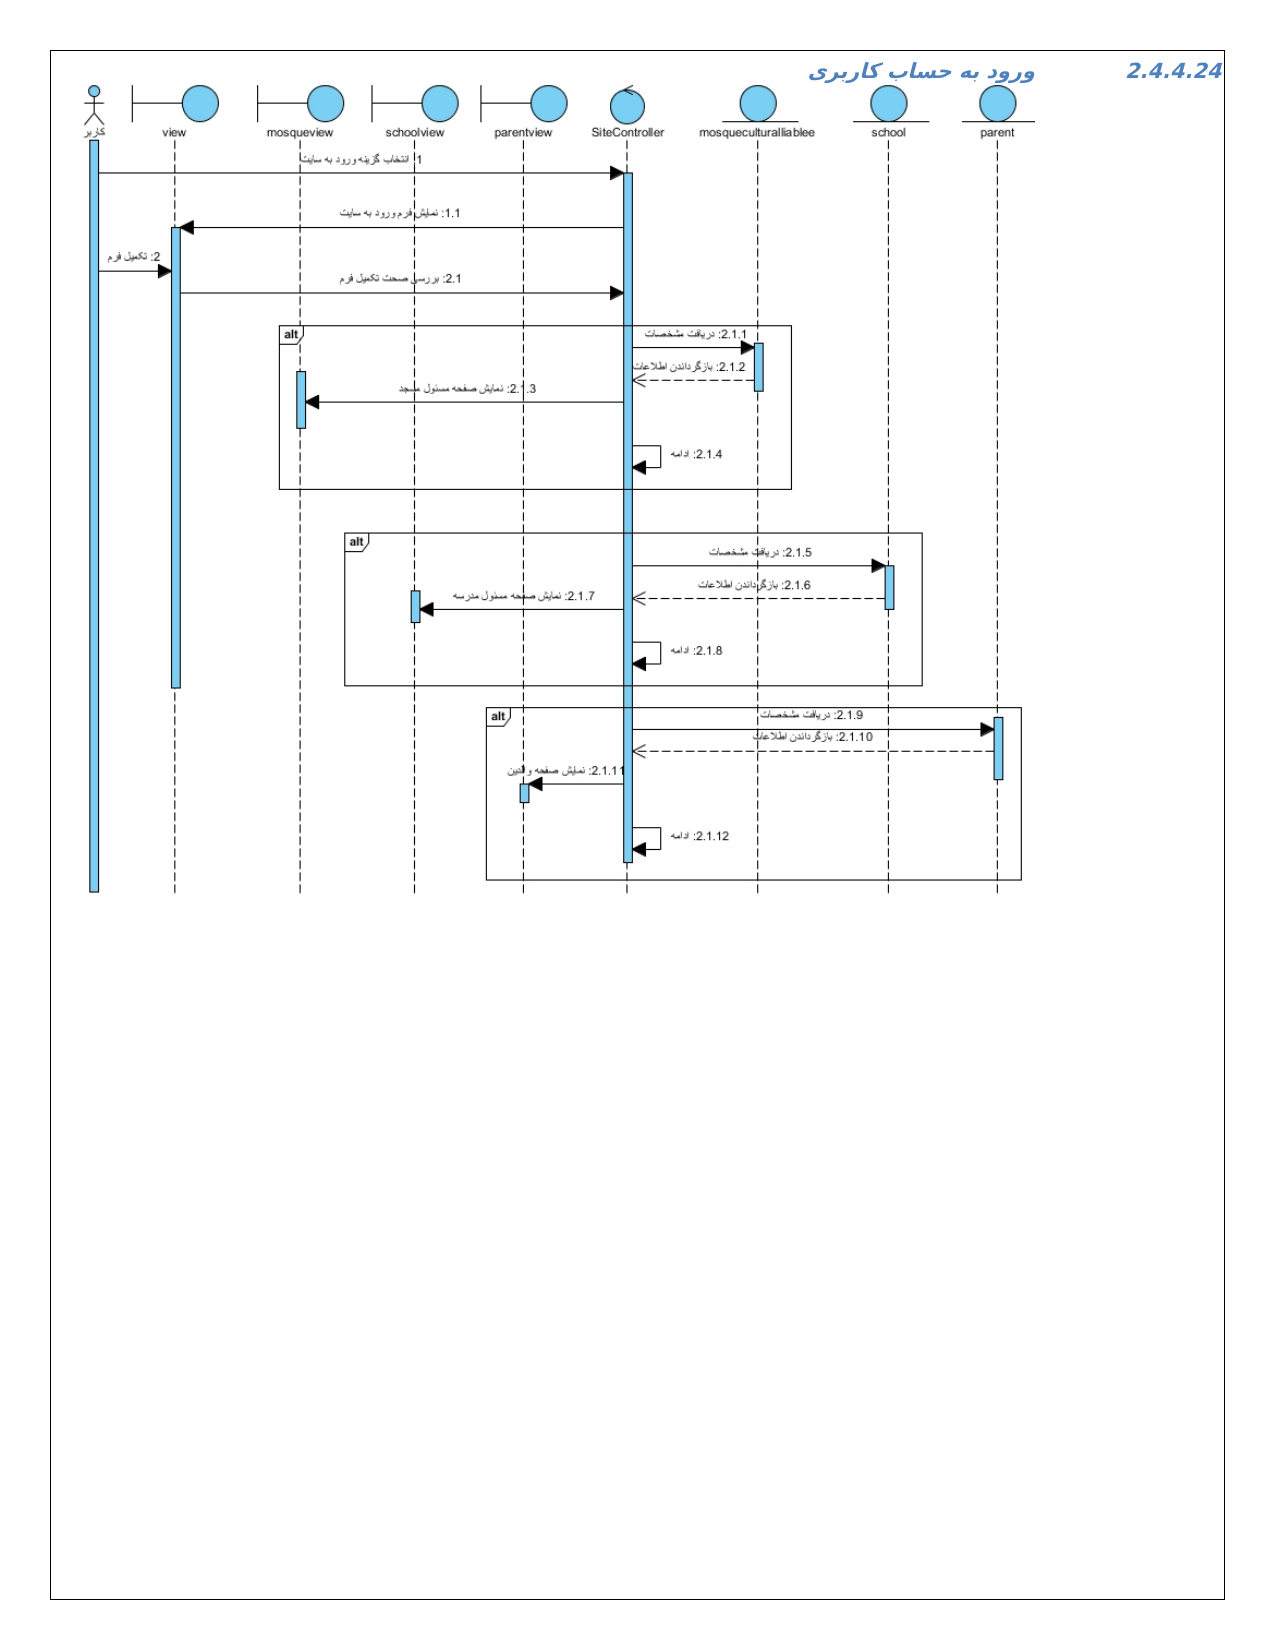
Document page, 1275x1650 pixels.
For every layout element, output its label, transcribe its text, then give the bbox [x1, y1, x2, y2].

picture [61, 83, 1035, 897]
